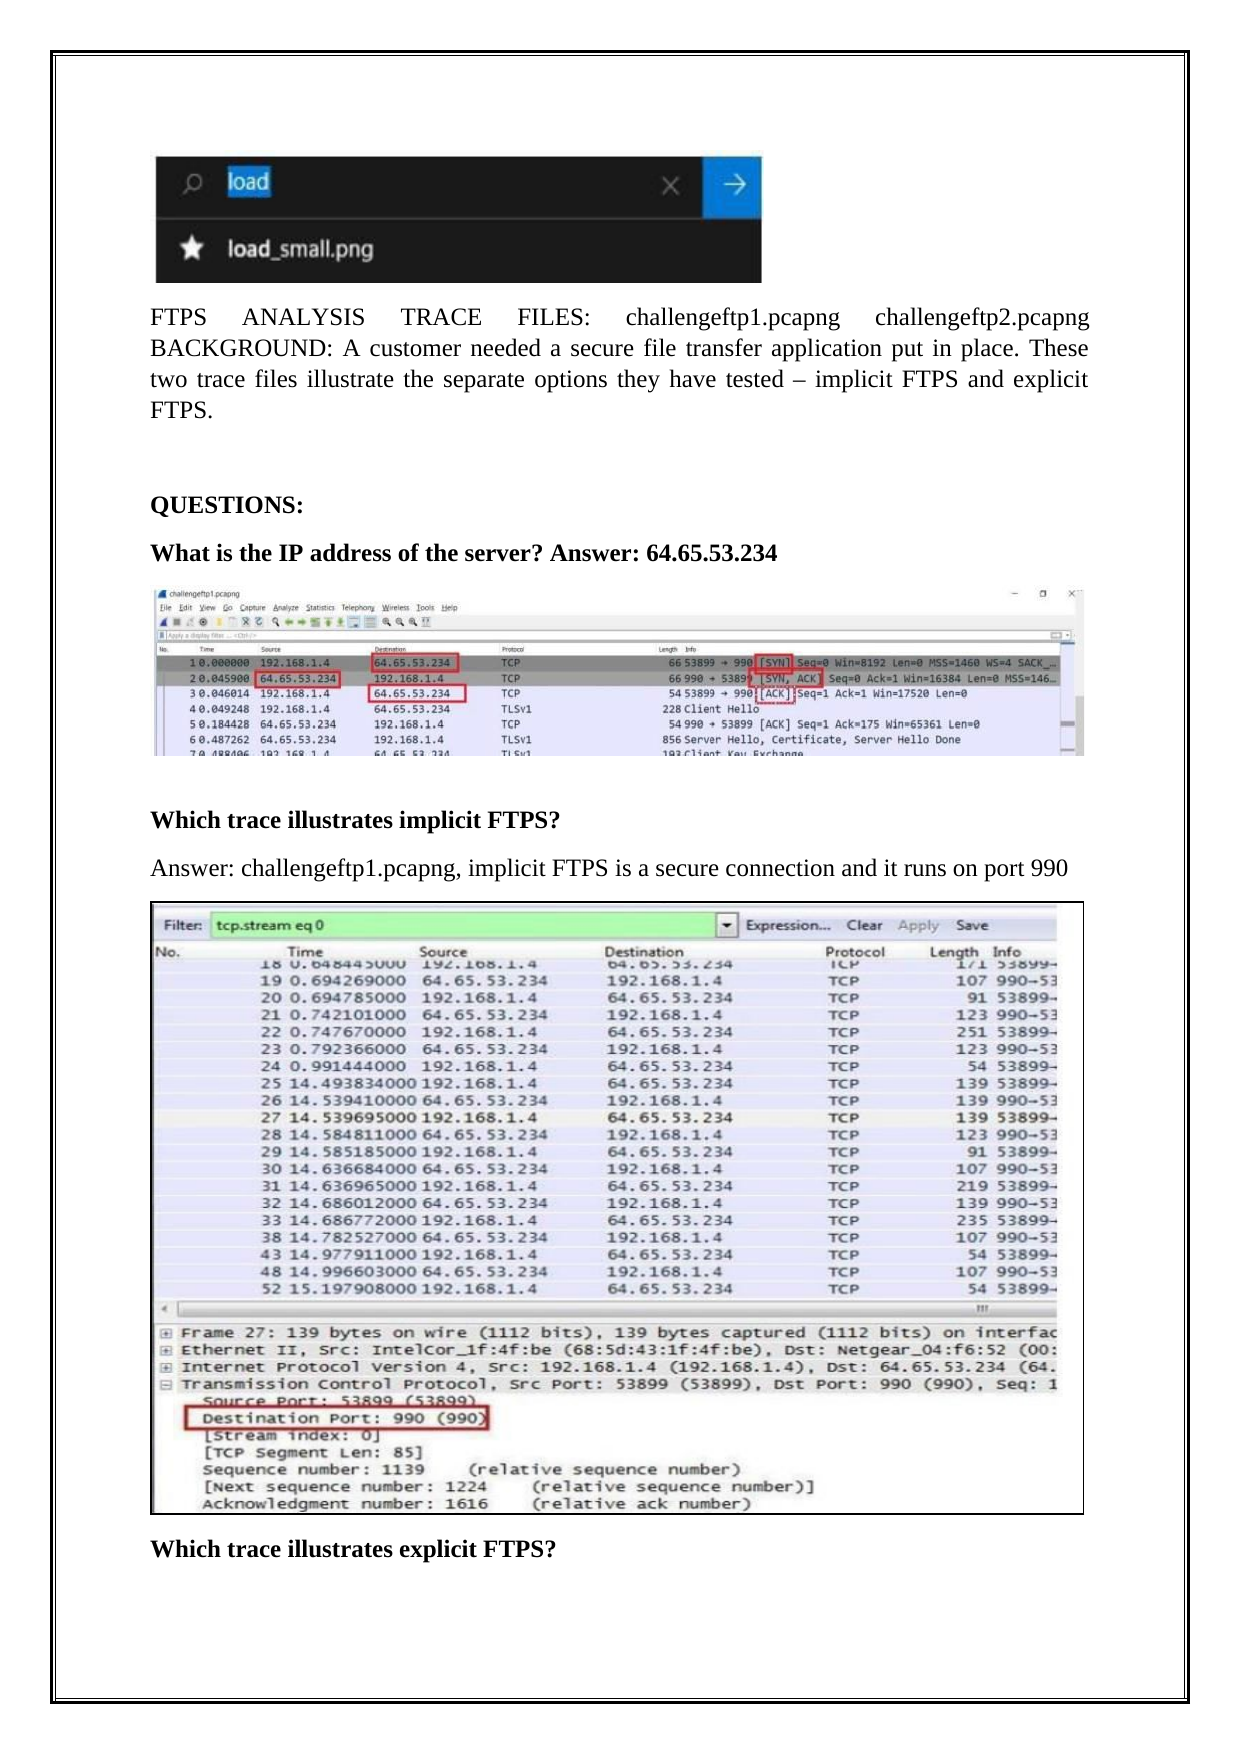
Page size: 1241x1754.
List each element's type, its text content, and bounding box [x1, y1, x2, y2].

text What is the IP address of the server? Answer: 64.65.53.234 [150, 538, 1090, 567]
picture [150, 585, 1085, 756]
text FTPS ANALYSIS TRACE FILES: challengeftp1.pcapng challengeftp2.pcapng BACKGROUND: A customer needed a secure file transfer application put in place. These two trace files illustrate the separate options they have tested – implicit FTPS and explicit FTPS. [150, 302, 1090, 423]
text Which trace illustrates implicit FTPS? [150, 806, 1090, 834]
picture [150, 150, 764, 283]
picture [152, 903, 1083, 1513]
text Answer: challengeftp1.pcapng, implicit FTPS is a secure connection and it runs on port 990 [150, 853, 1090, 882]
text Which trace illustrates explicit FTPS? [150, 1534, 1090, 1562]
text QUESTIONS: [150, 490, 1090, 519]
